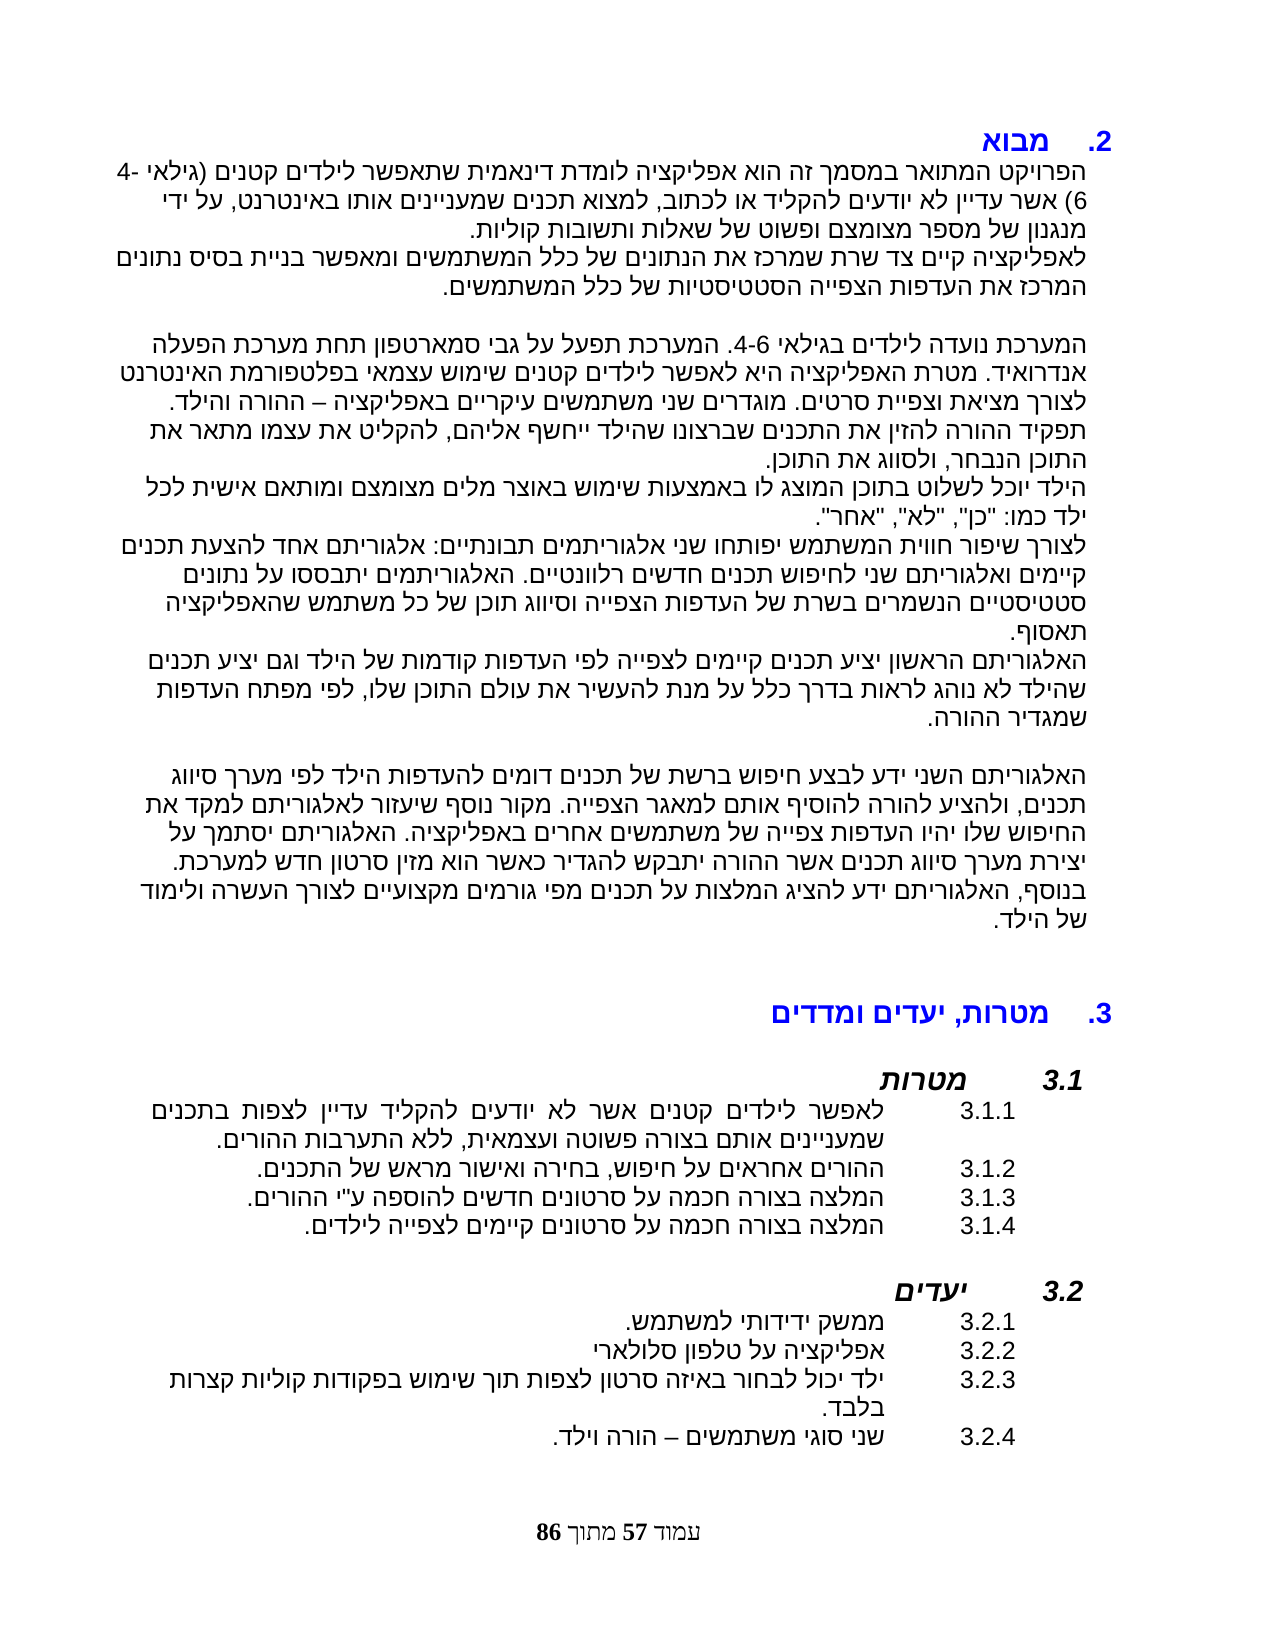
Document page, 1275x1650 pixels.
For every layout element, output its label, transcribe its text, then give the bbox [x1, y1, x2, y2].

list המלצה בצורה חכמה על סרטונים קיימים לצפייה לילדים. [150, 1211, 960, 1240]
text האלגוריתם השני ידע לבצע חיפוש ברשת של תכנים דומים להעדפות הילד לפי מערך סיווג תכנים, ולהציע להורה להוסיף אותם למאגר הצפייה. מקור נוסף שיעזור לאלגוריתם למקד את החיפוש שלו יהיו העדפות צפייה של משתמשים אחרים באפליקציה. האלגוריתם יסתמך על יצירת מערך סיווג תכנים אשר ההורה יתבקש להגדיר כאשר הוא מזין סרטון חדש למערכת. [112, 761, 1087, 876]
list ילד יכול לבחור באיזה סרטון לצפות תוך שימוש בפקודות קוליות קצרות בלבד. [150, 1364, 960, 1422]
text הפרויקט המתואר במסמך זה הוא אפליקציה לומדת דינאמית שתאפשר לילדים קטנים (גילאי 4-6) אשר עדיין לא יודעים להקליד או לכתוב, למצוא תכנים שמעניינים אותו באינטרנט, על ידי מנגנון של מספר מצומצם ופשוט של שאלות ותשובות קוליות. [112, 157, 1087, 243]
subtitle מטרות, יעדים ומדדים [112, 996, 1087, 1029]
text בנוסף, האלגוריתם ידע להציג המלצות על תכנים מפי גורמים מקצועיים לצורך העשרה ולימוד של הילד. [112, 876, 1087, 933]
list ההורים אחראים על חיפוש, בחירה ואישור מראש של התכנים. [150, 1154, 960, 1182]
text הילד יוכל לשלוט בתוכן המוצג לו באמצעות שימוש באוצר מלים מצומצם ומותאם אישית לכל ילד כמו: "כן", "לא", "אחר". [112, 473, 1087, 531]
list יעדים [150, 1273, 1042, 1307]
text לאפליקציה קיים צד שרת שמרכז את הנתונים של כלל המשתמשים ומאפשר בניית בסיס נתונים המרכז את העדפות הצפייה הסטטיסטיות של כלל המשתמשים. [112, 243, 1087, 301]
list לאפשר לילדים קטנים אשר לא יודעים להקליד עדיין לצפות בתכנים שמעניינים אותם בצורה פשוטה ועצמאית, ללא התערבות ההורים. [150, 1096, 960, 1154]
text האלגוריתם הראשון יציע תכנים קיימים לצפייה לפי העדפות קודמות של הילד וגם יציע תכנים שהילד לא נוהג לראות בדרך כלל על מנת להעשיר את עולם התוכן שלו, לפי מפתח העדפות שמגדיר ההורה. [112, 646, 1087, 732]
list ממשק ידידותי למשתמש. [150, 1307, 960, 1336]
list מטרות [150, 1063, 1042, 1096]
list המלצה בצורה חכמה על סרטונים חדשים להוספה ע"י ההורים. [150, 1182, 960, 1211]
subtitle מבוא [112, 123, 1087, 157]
text לצורך שיפור חווית המשתמש יפותחו שני אלגוריתמים תבונתיים: אלגוריתם אחד להצעת תכנים קיימים ואלגוריתם שני לחיפוש תכנים חדשים רלוונטיים. האלגוריתמים יתבססו על נתונים סטטיסטיים הנשמרים בשרת של העדפות הצפייה וסיווג תוכן של כל משתמש שהאפליקציה תאסוף. [112, 531, 1087, 646]
list אפליקציה על טלפון סלולארי [150, 1336, 960, 1364]
list שני סוגי משתמשים – הורה וילד. [150, 1422, 960, 1451]
text המערכת נועדה לילדים בגילאי 4-6. המערכת תפעל על גבי סמארטפון תחת מערכת הפעלה אנדרואיד. מטרת האפליקציה היא לאפשר לילדים קטנים שימוש עצמאי בפלטפורמת האינטרנט לצורך מציאת וצפיית סרטים. מוגדרים שני משתמשים עיקריים באפליקציה – ההורה והילד. תפקיד ההורה להזין את התכנים שברצונו שהילד ייחשף אליהם, להקליט את עצמו מתאר את התוכן הנבחר, ולסווג את התוכן. [112, 329, 1087, 473]
